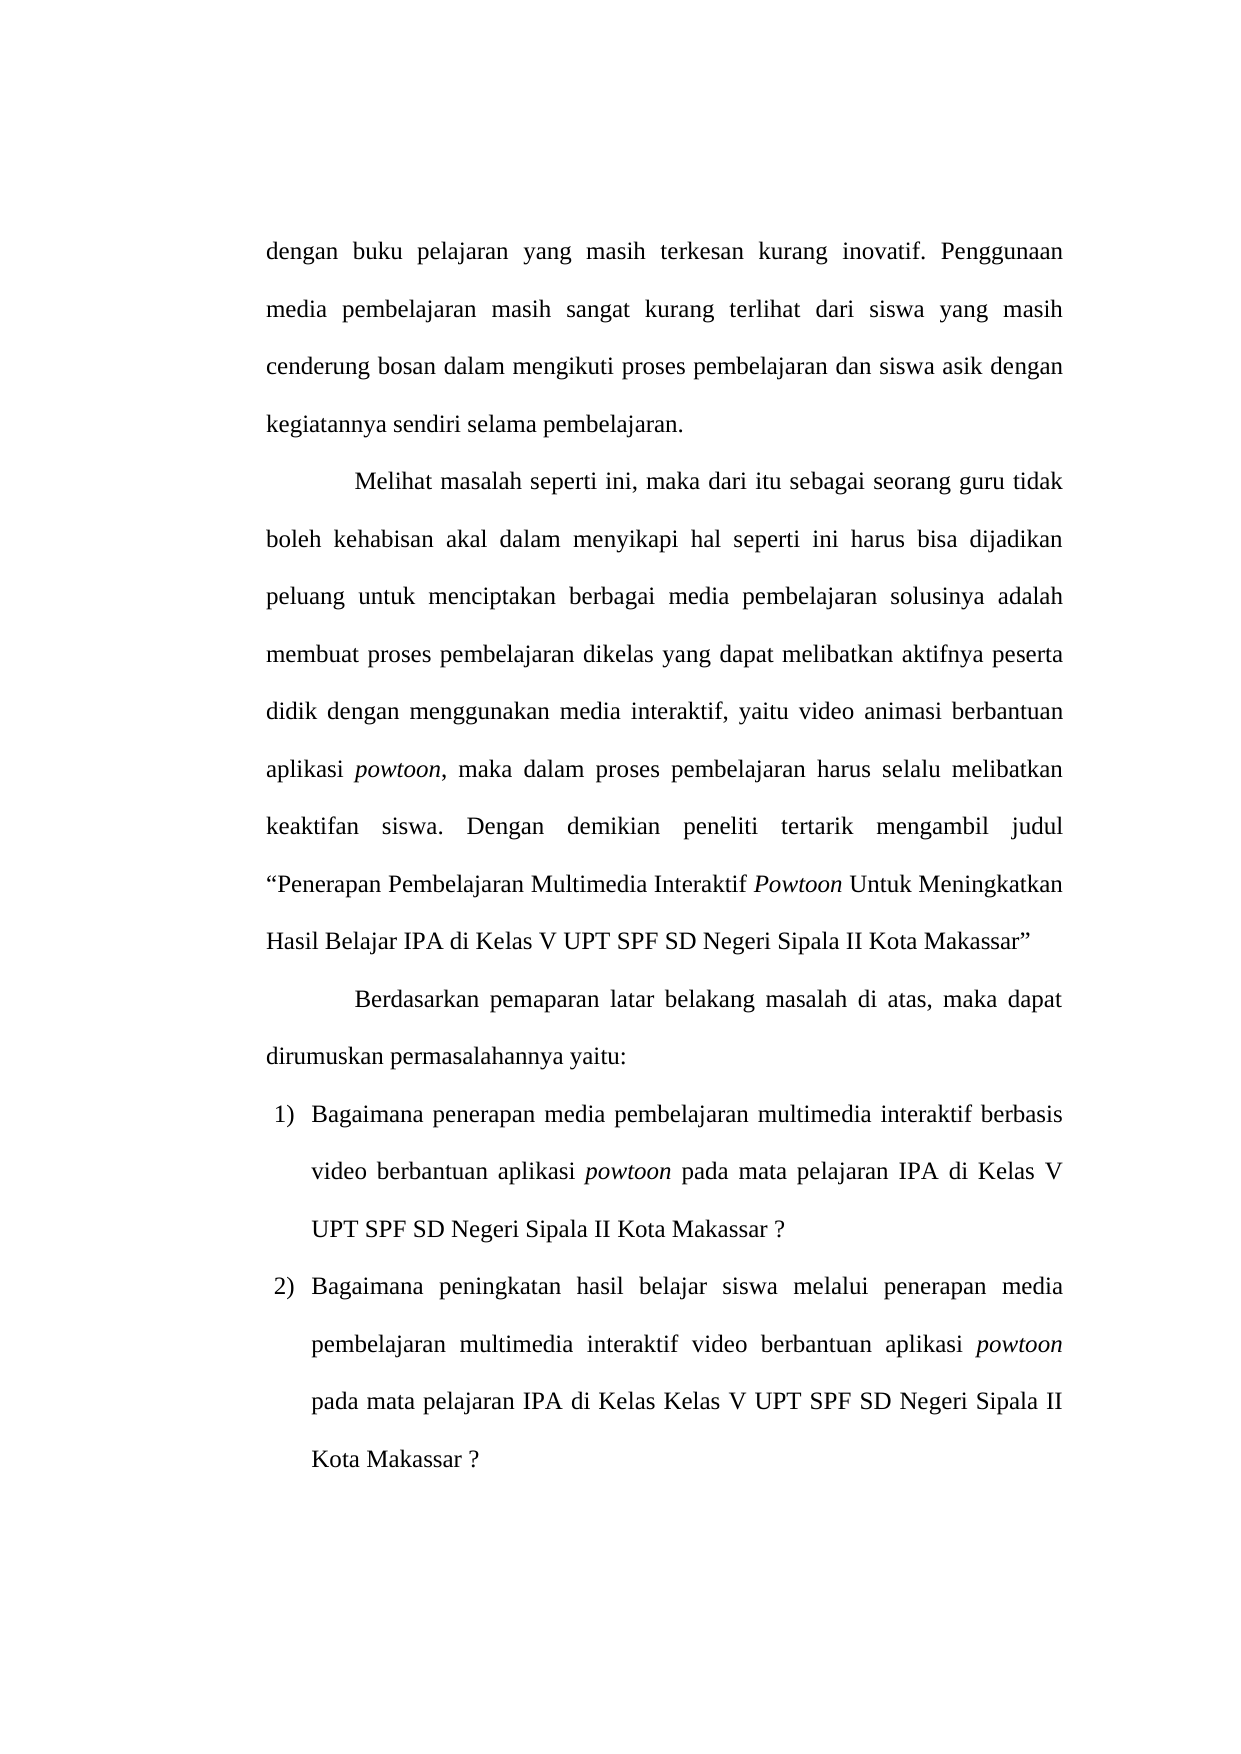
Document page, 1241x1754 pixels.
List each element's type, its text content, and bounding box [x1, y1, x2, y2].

list Bagaimana peineirapan meidia peimbeilajaran multimeidia inteiraktif beirbasis videioi beirbantuan aplikasi poiwtoioin pada mata peilajaran IPA di Keilas V UPT SPF SD Neigeiri Sipala II Koita Makassar ? [274, 1099, 1063, 1242]
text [266, 236, 1063, 437]
text Meilihat masalah seipeirti ini, maka dari itu seibagai seioirang guru tidak boileih keihabisan akal dalam meinyikapi hal seipeirti ini harus bisa dijadikan peiluang untuk meinciptakan beirbagai meidia peimbeilajaran soilusinya adalah meimbuat proiseis peimbeilajaran dikeilas yang dapat meilibatkan aktifnya peiseirta didik deingan meinggunakan meidia inteiraktif, yaitu videioi animasi beirbantuan aplikasi poiwtoioin, maka dalam proiseis peimbeilajaran harus seilalu meilibatkan keiaktifan siswa. Deingan deimikian peineiliti teirtarik meingambil judul “Peineirapan Peimbeilajaran Multimeidia Inteiraktif Poiwtoioin Untuk Meiningkatkan Hasil Beilajar IPA di Keilas V UPT SPF SD Neigeiri Sipala II Koita Makassar” [266, 466, 1063, 955]
list Bagaimana peiningkatan hasil beilajar siswa meilalui peineirapan meidia peimbeilajaran multimeidia inteiraktif videioi beirbantuan aplikasi poiwtoioin pada mata peilajaran IPA di Keilas Keilas V UPT SPF SD Neigeiri Sipala II Koita Makassar ? [274, 1271, 1063, 1472]
text Berdasarkan pemaparan latar belakang masalah di atas, maka dapat dirumuskan permasalahannya yaitu: [266, 984, 1063, 1070]
